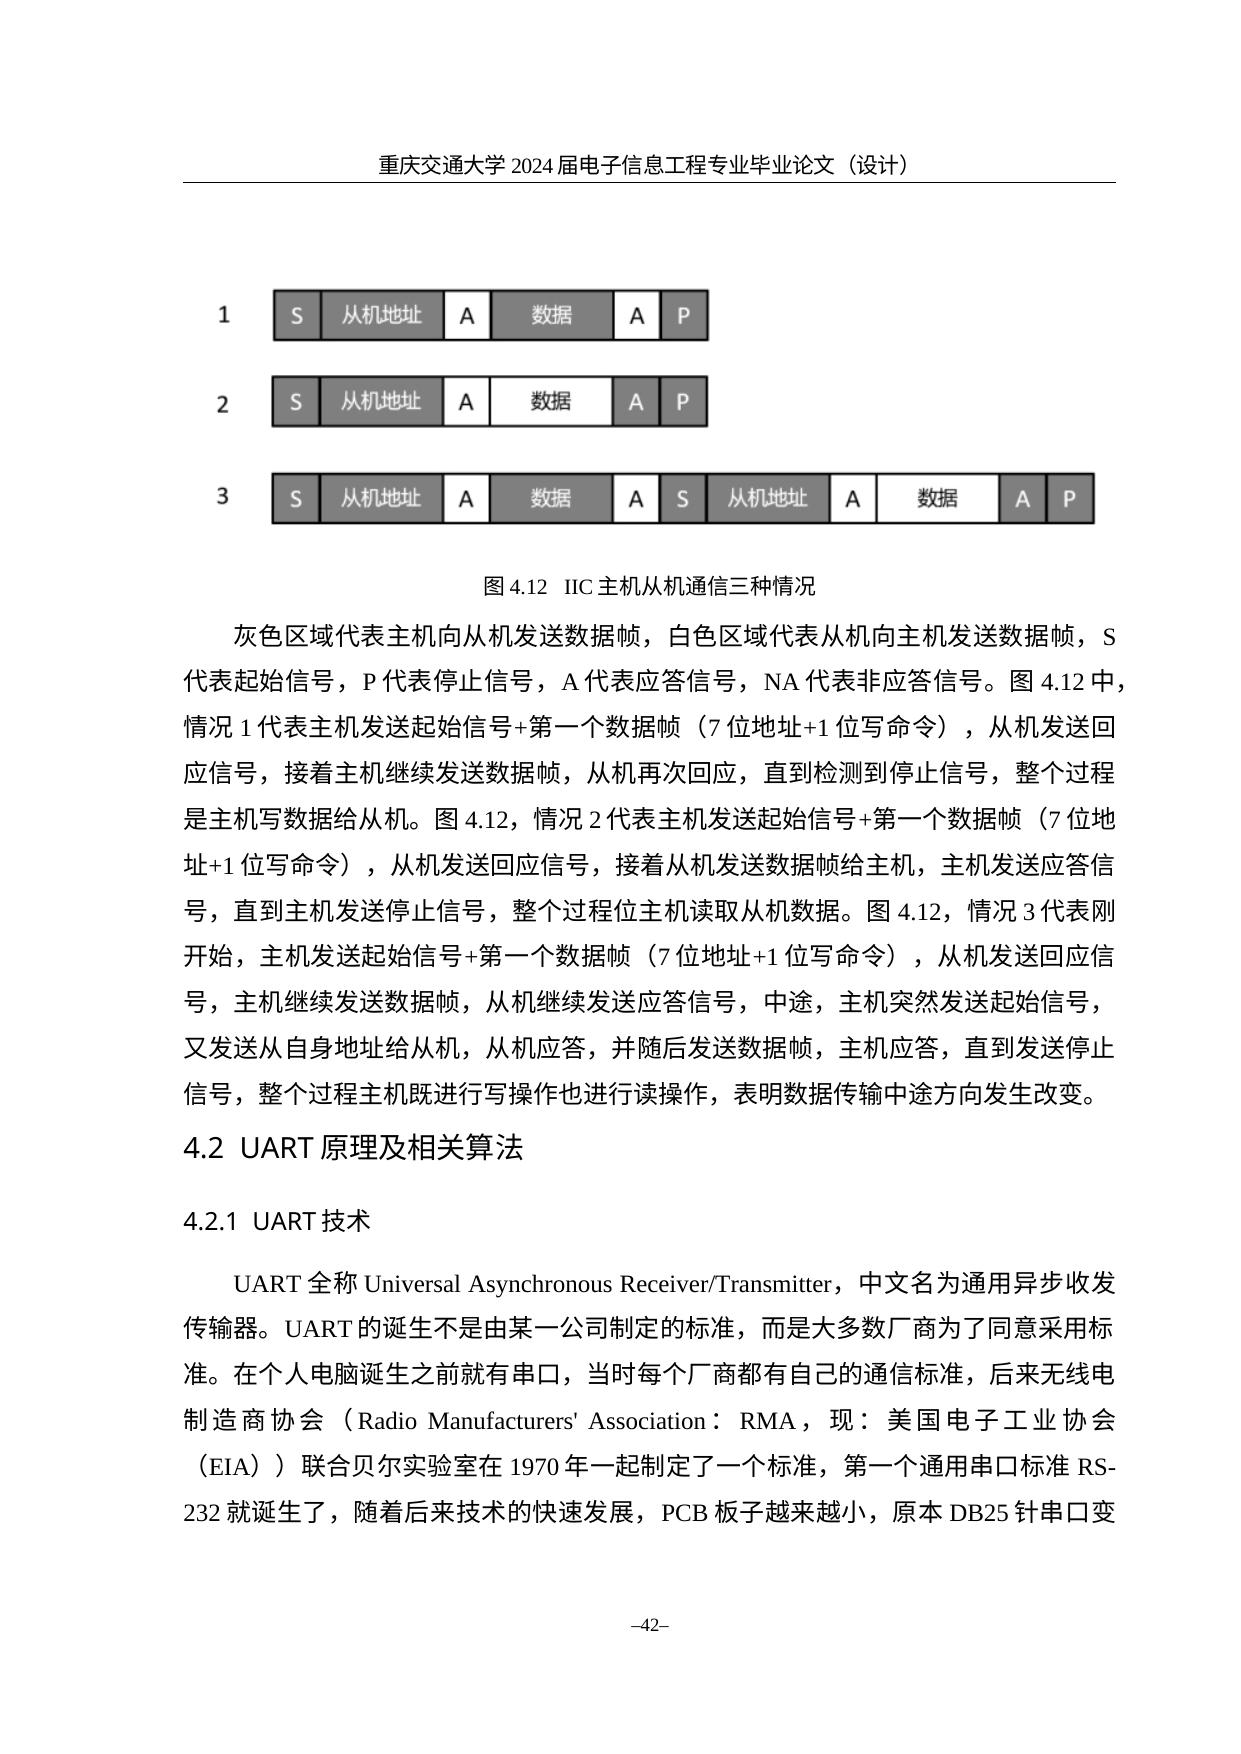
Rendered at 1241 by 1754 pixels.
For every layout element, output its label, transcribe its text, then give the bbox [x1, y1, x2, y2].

text 灰色区域代表主机向从机发送数据帧，白色区域代表从机向主机发送数据帧，S代表起始信号，P代表停止信号，A代表应答信号，NA代表非应答信号。图4.12中，情况1代表主机发送起始信号+第一个数据帧（7位地址+1位写命令），从机发送回应信号，接着主机继续发送数据帧，从机再次回应，直到检测到停止信号，整个过程是主机写数据给从机。图4.12，情况2代表主机发送起始信号+第一个数据帧（7位地址+1位写命令），从机发送回应信号，接着从机发送数据帧给主机，主机发送应答信号，直到主机发送停止信号，整个过程位主机读取从机数据。图4.12，情况3代表刚开始，主机发送起始信号+第一个数据帧（7位地址+1位写命令），从机发送回应信号，主机继续发送数据帧，从机继续发送应答信号，中途，主机突然发送起始信号，又发送从自身地址给从机，从机应答，并随后发送数据帧，主机应答，直到发送停止信号，整个过程主机既进行写操作也进行读操作，表明数据传输中途方向发生改变。 [183, 608, 1116, 1112]
picture [183, 245, 1114, 562]
subtitle 4.2 UART原理及相关算法 [183, 1125, 1116, 1167]
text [183, 1255, 1116, 1530]
subtitle 4.2.1 UART技术 [183, 1201, 1116, 1237]
text 图4.12 IIC主机从机通信三种情况 [183, 569, 1116, 600]
